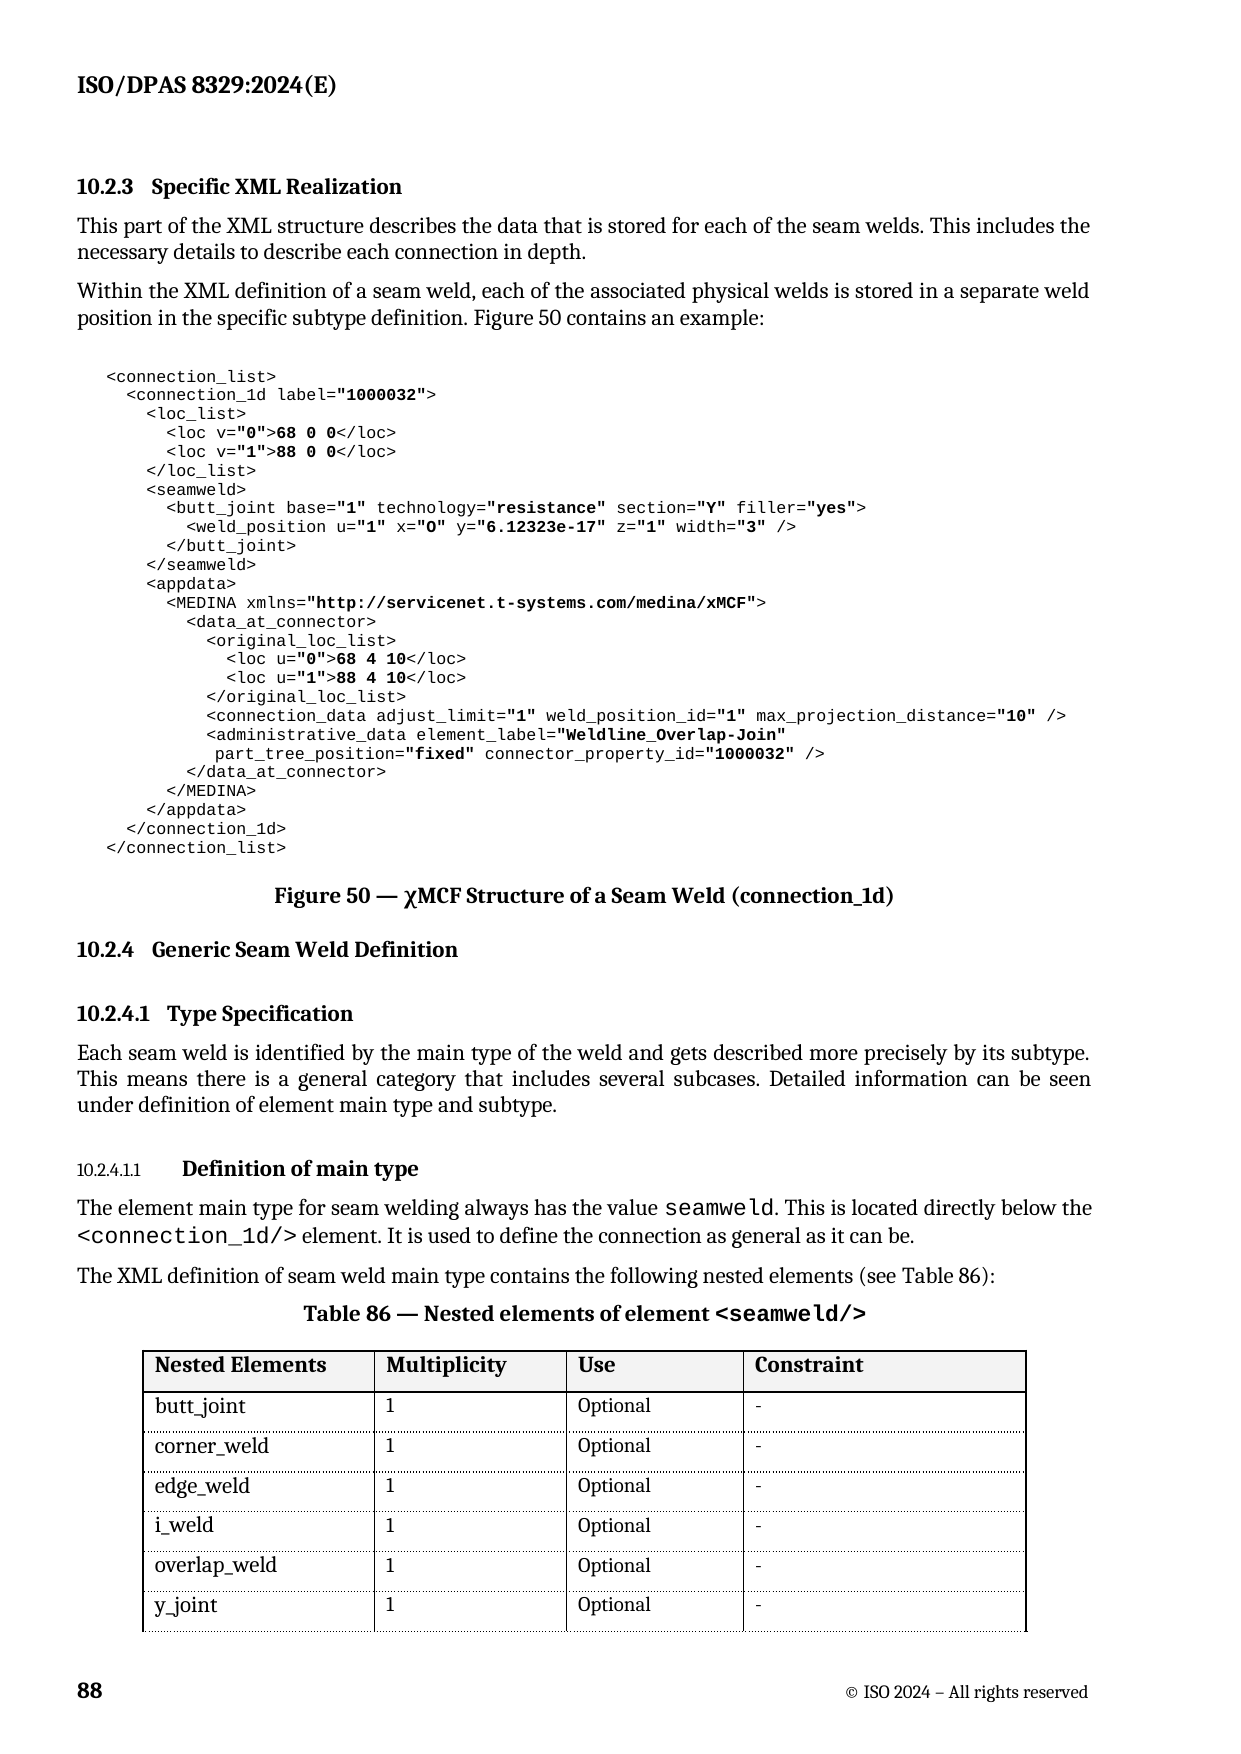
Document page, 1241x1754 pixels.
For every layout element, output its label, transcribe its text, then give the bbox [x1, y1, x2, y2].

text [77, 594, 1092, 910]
text <butt_joint base="1" technology="resistance" section="Y" filler="yes"> [94, 500, 1075, 519]
text This part of the XML structure describes the data that is stored for each of the seam welds. This includes the necessary details to describe each connection in depth. [77, 213, 1092, 265]
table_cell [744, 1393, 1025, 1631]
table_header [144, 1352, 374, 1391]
text <loc_list> [94, 406, 1075, 425]
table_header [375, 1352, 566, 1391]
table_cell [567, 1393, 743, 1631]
text </seamweld> [94, 557, 1075, 576]
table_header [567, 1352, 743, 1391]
text <loc v="1">88 0 0</loc> [94, 443, 1075, 462]
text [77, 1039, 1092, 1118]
text </butt_joint> [94, 538, 1075, 557]
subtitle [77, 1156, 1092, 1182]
text <connection_1d label="1000032"> [94, 387, 1075, 406]
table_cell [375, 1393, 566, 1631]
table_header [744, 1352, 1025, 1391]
text <loc v="0">68 0 0</loc> [94, 425, 1075, 443]
text <connection_list> [94, 368, 1075, 387]
text <appdata> [94, 576, 1075, 594]
text <weld_position u="1" x="O" y="6.12323e-17" z="1" width="3" /> [94, 519, 1075, 538]
text <seamweld> [94, 481, 1075, 500]
text </loc_list> [94, 462, 1075, 481]
text Within the XML definition of a seam weld, each of the associated physical welds is stored in a separate weld position in the specific subtype definition. Figure 50 contains an example: [77, 278, 1092, 331]
subtitle Specific XML Realization [77, 174, 1092, 200]
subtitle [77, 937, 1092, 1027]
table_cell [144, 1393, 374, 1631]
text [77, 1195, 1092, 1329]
